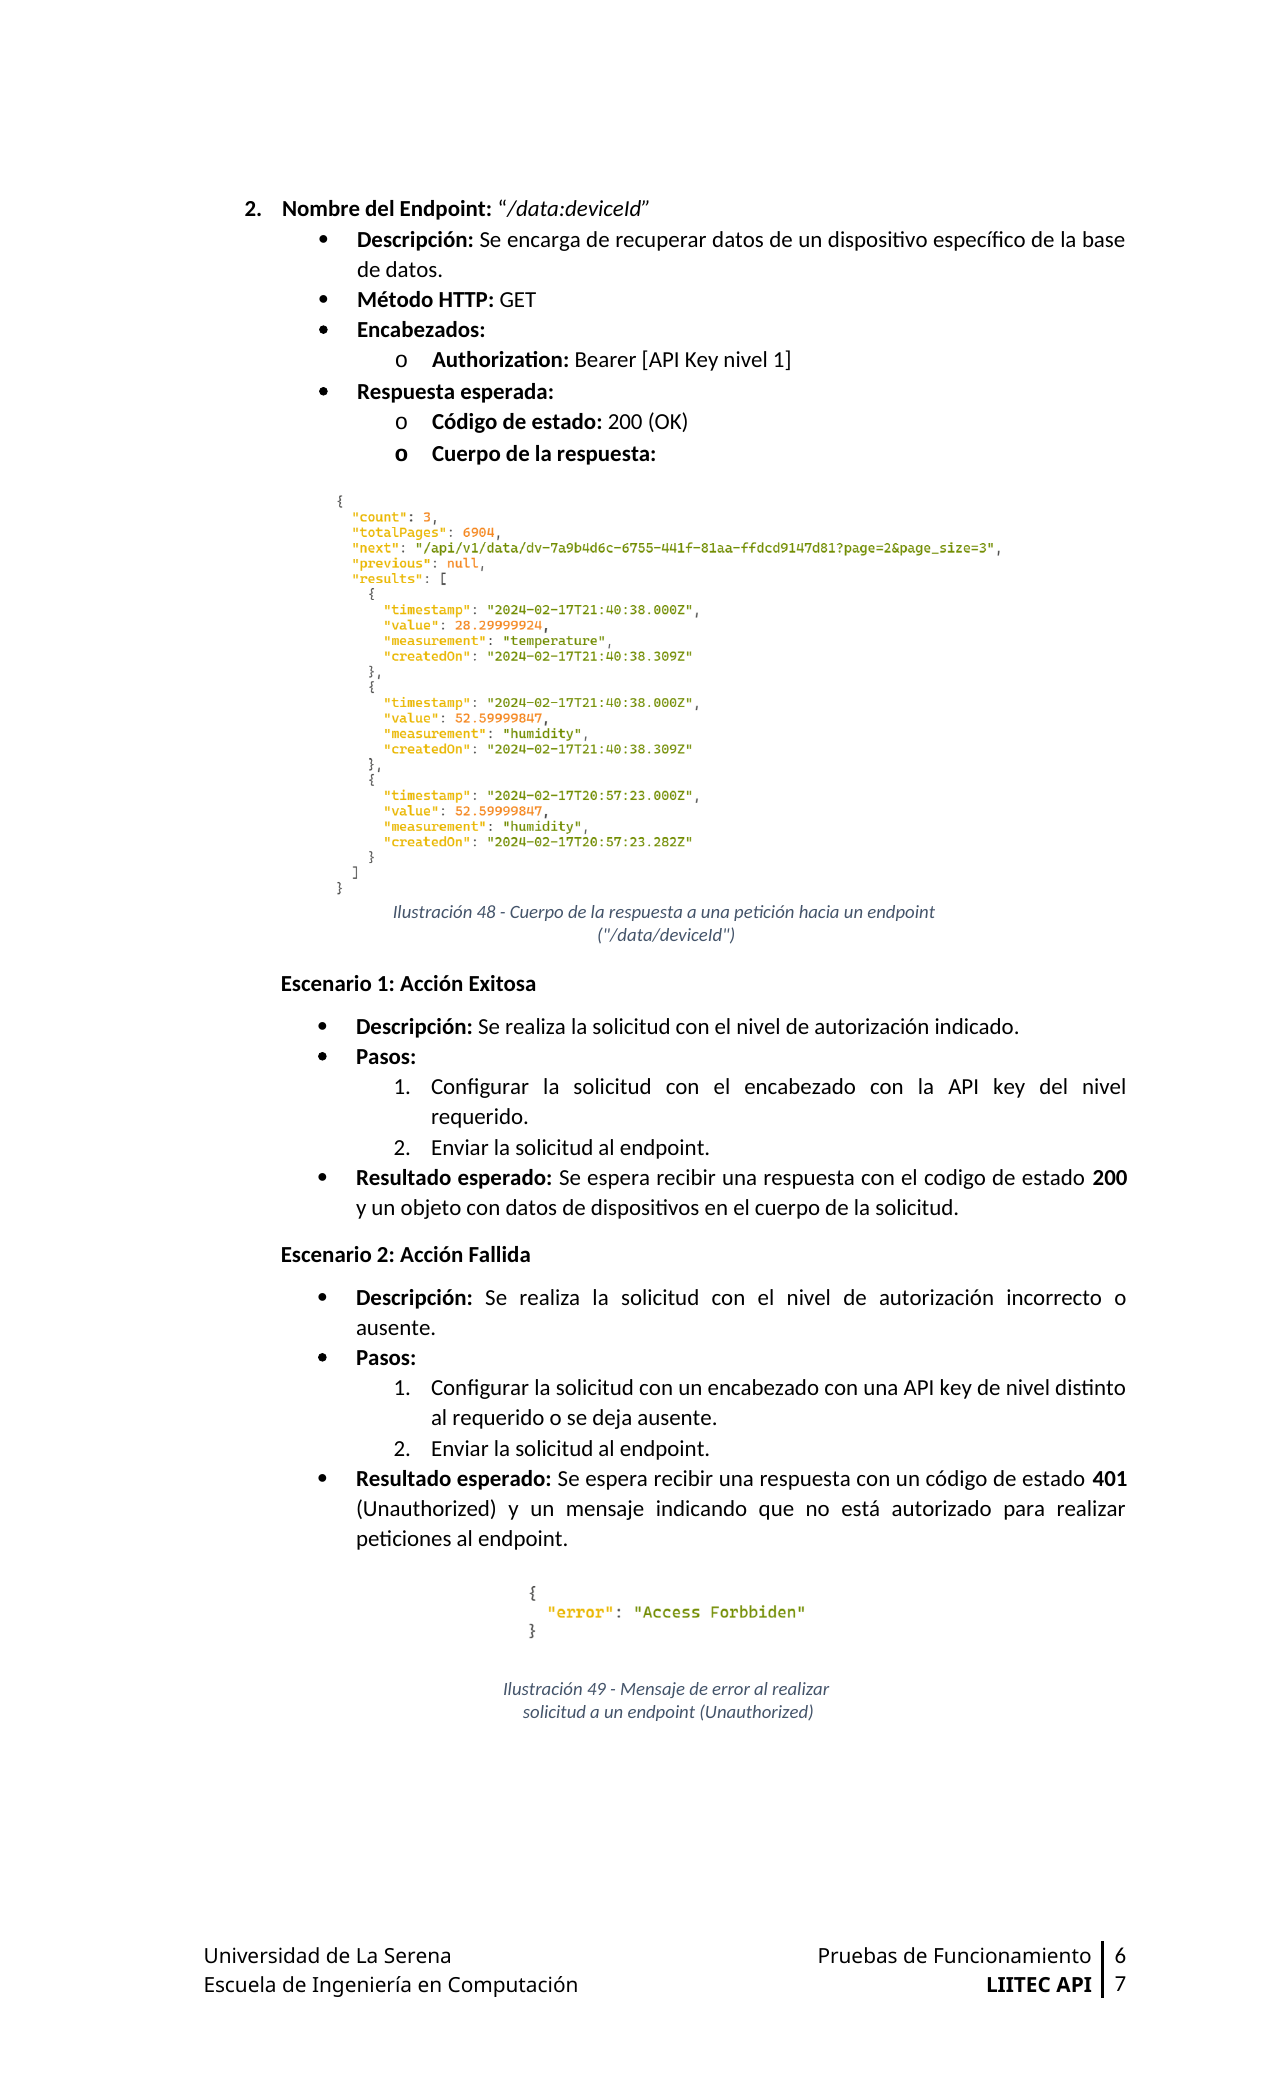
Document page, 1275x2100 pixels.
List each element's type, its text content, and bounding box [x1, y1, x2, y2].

list Pasos: [318, 1343, 1127, 1371]
list Configurar la solicitud con un encabezado con una API key de nivel distinto al requerido o se deja ausente. [393, 1373, 1127, 1431]
list Descripción: Se realiza la solicitud con el nivel de autorización indicado. [318, 1012, 1127, 1040]
list Enviar la solicitud al endpoint. [393, 1133, 1127, 1161]
subtitle Escenario 1: Acción Exitosa [207, 969, 1127, 997]
list Cuerpo de la respuesta: [394, 439, 1127, 468]
list Encabezados: [319, 315, 1127, 343]
picture [328, 486, 1006, 899]
picture [517, 1571, 817, 1659]
list Código de estado: 200 (OK) [394, 407, 1127, 436]
text Ilustración 49 - Mensaje de error al realizar [207, 1677, 1127, 1700]
text solicitud a un endpoint (Unauthorized) [207, 1700, 1127, 1723]
subtitle Escenario 2: Acción Fallida [207, 1240, 1127, 1268]
list Enviar la solicitud al endpoint. [393, 1434, 1127, 1462]
list Nombre del Endpoint: “/data:deviceId” [244, 194, 1127, 223]
list Configurar la solicitud con el encabezado con la API key del nivel requerido. [393, 1072, 1127, 1130]
list Descripción: Se encarga de recuperar datos de un dispositivo específico de la base de datos. [319, 225, 1127, 283]
list Método HTTP: GET [319, 285, 1127, 313]
list Descripción: Se realiza la solicitud con el nivel de autorización incorrecto o ausente. [318, 1283, 1127, 1341]
list Pasos: [318, 1042, 1127, 1070]
list Respuesta esperada: [319, 377, 1127, 405]
text Ilustración 48 - Cuerpo de la respuesta a una petición hacia un endpoint ("/data/deviceId") [207, 900, 1127, 969]
list Resultado esperado: Se espera recibir una respuesta con el codigo de estado 200 y un objeto con datos de dispositivos en el cuerpo de la solicitud. [318, 1163, 1127, 1221]
list Authorization: Bearer [API Key nivel 1] [394, 346, 1127, 375]
list Resultado esperado: Se espera recibir una respuesta con un código de estado 401 (Unauthorized) y un mensaje indicando que no está autorizado para realizar peticiones al endpoint. [318, 1464, 1127, 1552]
